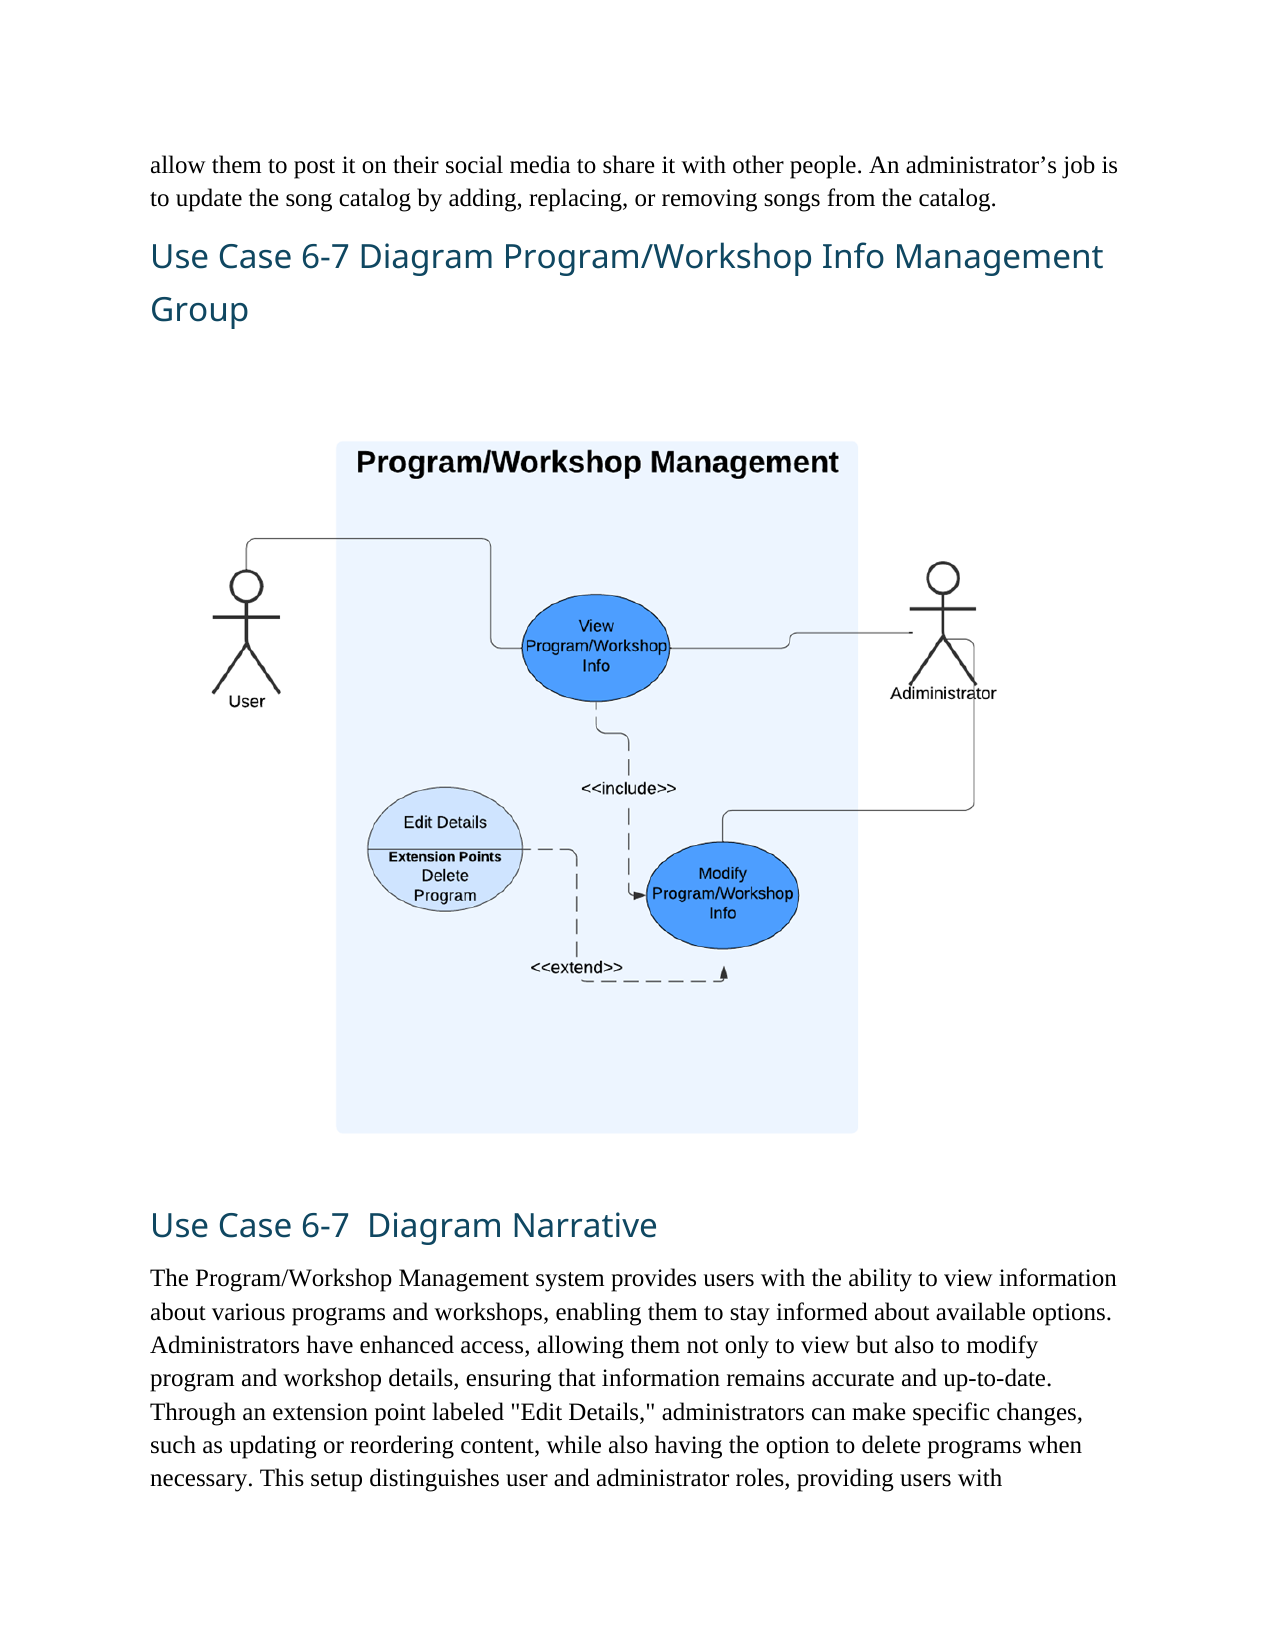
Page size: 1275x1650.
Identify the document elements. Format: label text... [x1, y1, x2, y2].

picture [150, 346, 1013, 1181]
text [150, 1263, 1125, 1492]
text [150, 150, 1125, 212]
subtitle Use Case 6-7 Diagram Program/Workshop Info Management Group [150, 233, 1125, 331]
subtitle Use Case 6-7 Diagram Narrative [150, 1202, 1125, 1248]
